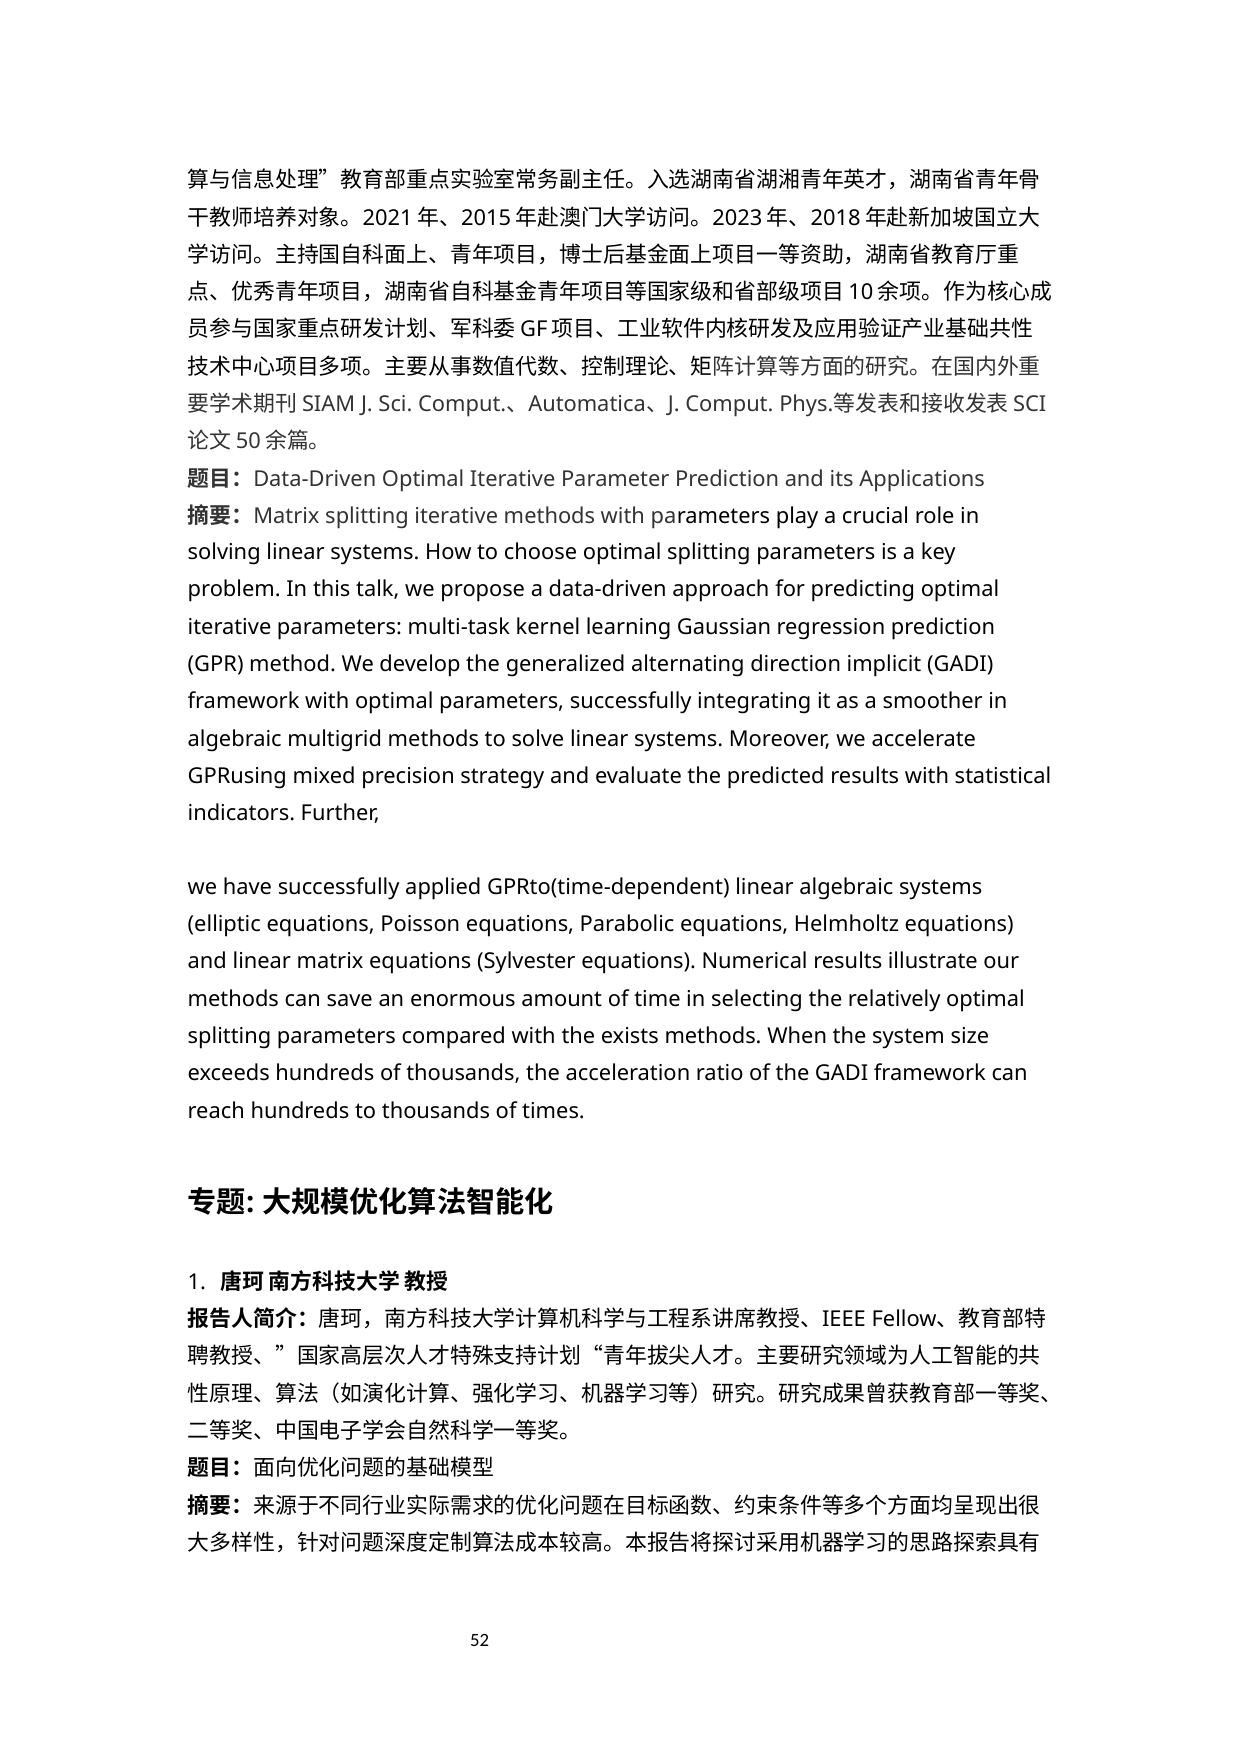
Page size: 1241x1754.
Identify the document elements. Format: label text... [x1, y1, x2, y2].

text 专题: 大规模优化算法智能化 [187, 1167, 1053, 1232]
text we have successfully applied GPRto(time-dependent) linear algebraic systems (elliptic equations, Poisson equations, Parabolic equations, Helmholtz equations) and linear matrix equations (Sylvester equations). Numerical results illustrate our methods can save an enormous amount of time in selecting the relatively optimal splitting parameters compared with the exists methods. When the system size exceeds hundreds of thousands, the acceleration ratio of the GADI framework can reach hundreds to thousands of times. [187, 869, 1053, 1163]
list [187, 1263, 1053, 1557]
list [187, 162, 1053, 456]
text 题目：Data-Driven Optimal Iterative Parameter Prediction and its Applications 摘要：Matrix splitting iterative methods with parameters play a crucial role in solving linear systems. How to choose optimal splitting parameters is a key problem. In this talk, we propose a data-driven approach for predicting optimal iterative parameters: multi-task kernel learning Gaussian regression prediction (GPR) method. We develop the generalized alternating direction implicit (GADI) framework with optimal parameters, successfully integrating it as a smoother in algebraic multigrid methods to solve linear systems. Moreover, we accelerate GPRusing mixed precision strategy and evaluate the predicted results with statistical indicators. Further, [187, 460, 1053, 828]
